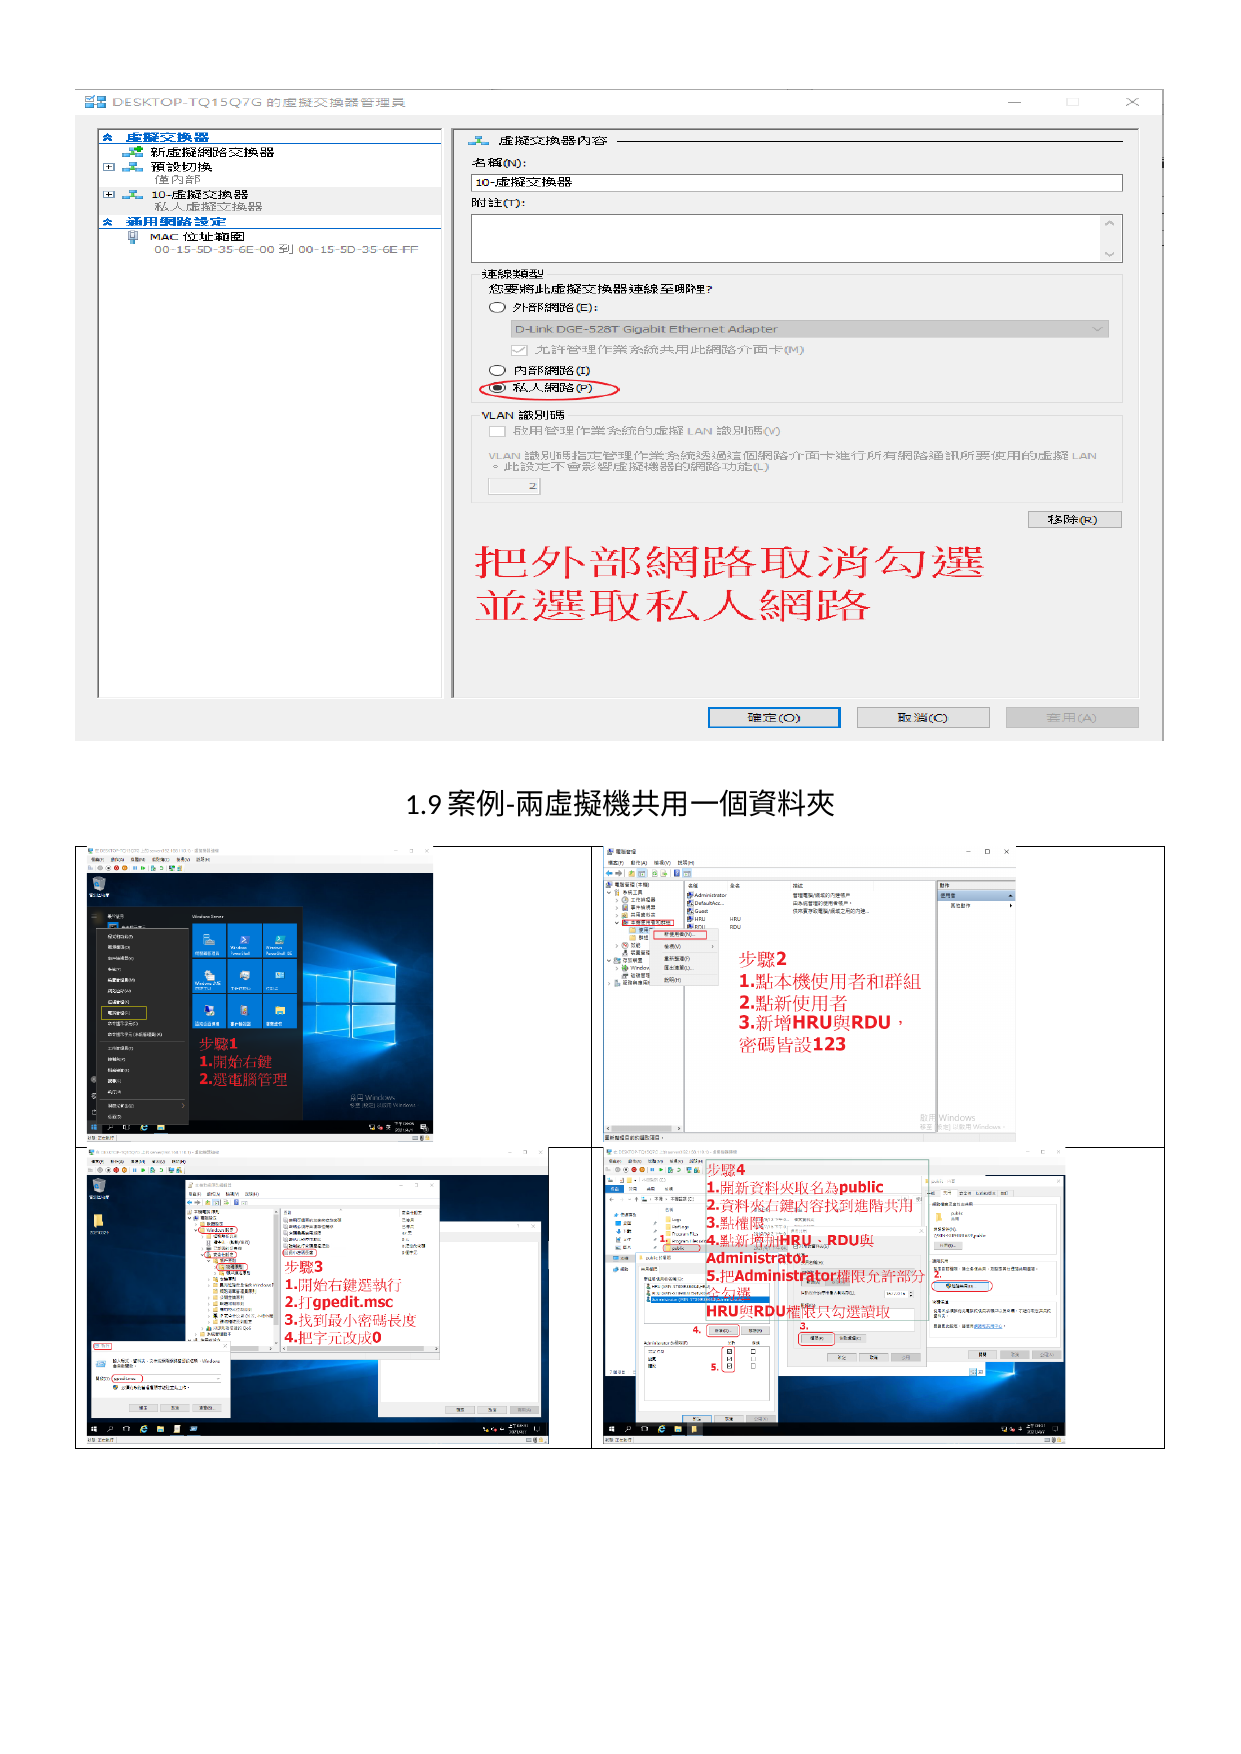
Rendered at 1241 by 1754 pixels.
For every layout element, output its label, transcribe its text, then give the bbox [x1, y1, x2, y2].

picture [603, 846, 1016, 1142]
table_header [592, 847, 1164, 1147]
table_header [76, 847, 591, 1147]
subtitle 1.9案例-兩虛擬機共用一個資料夾 [75, 764, 1165, 839]
picture [86, 846, 434, 1142]
table_cell [76, 1148, 591, 1448]
picture [603, 1147, 1066, 1444]
picture [75, 89, 1164, 741]
picture [86, 1147, 549, 1444]
table_cell [592, 1148, 1164, 1448]
